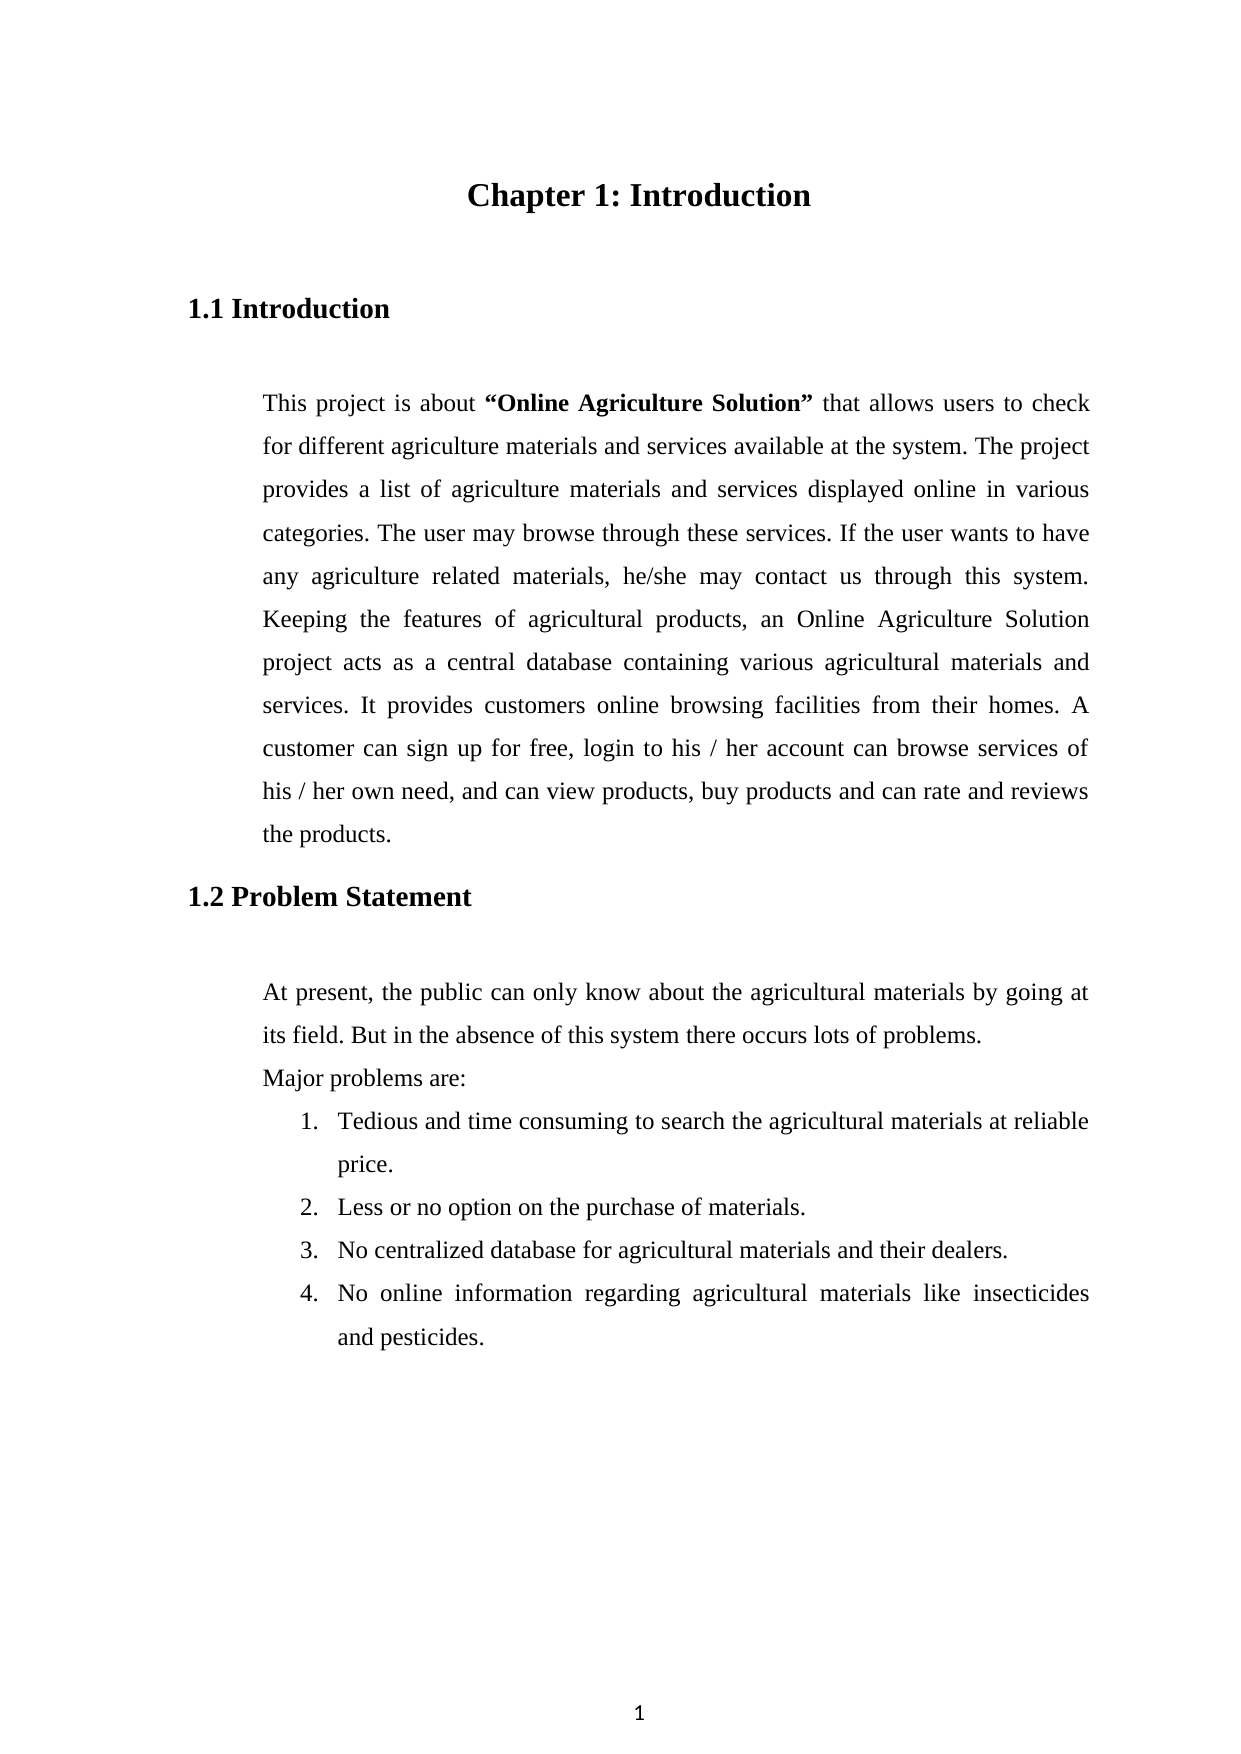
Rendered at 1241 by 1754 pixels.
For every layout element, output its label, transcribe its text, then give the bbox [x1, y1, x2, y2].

list Less or no option on the purchase of materials. [300, 1192, 1090, 1221]
subtitle Chapter 1: Introduction [187, 175, 1090, 213]
list No online information regarding agricultural materials like insecticides and pesticides. [300, 1278, 1090, 1350]
subtitle Introduction [187, 291, 1090, 325]
list Tedious and time consuming to search the agricultural materials at reliable price. [300, 1106, 1090, 1178]
list No centralized database for agricultural materials and their dealers. [300, 1235, 1090, 1264]
list At present, the public can only know about the agricultural materials by going at its field. But in the absence of this system there occurs lots of problems. [262, 977, 1090, 1048]
list This project is about “Online Agriculture Solution” that allows users to check for different agriculture materials and services available at the system. The project provides a list of agriculture materials and services displayed online in various categories. The user may browse through these services. If the user wants to have any agriculture related materials, he/she may contact us through this system. Keeping the features of agricultural products, an Online Agriculture Solution project acts as a central database containing various agricultural materials and services. It provides customers online browsing facilities from their homes. A customer can sign up for free, login to his / her account can browse services of his / her own need, and can view products, buy products and can rate and reviews the products. [262, 388, 1090, 848]
list Major problems are: [262, 1063, 1090, 1092]
subtitle 1.2 Problem Statement [187, 879, 1090, 913]
